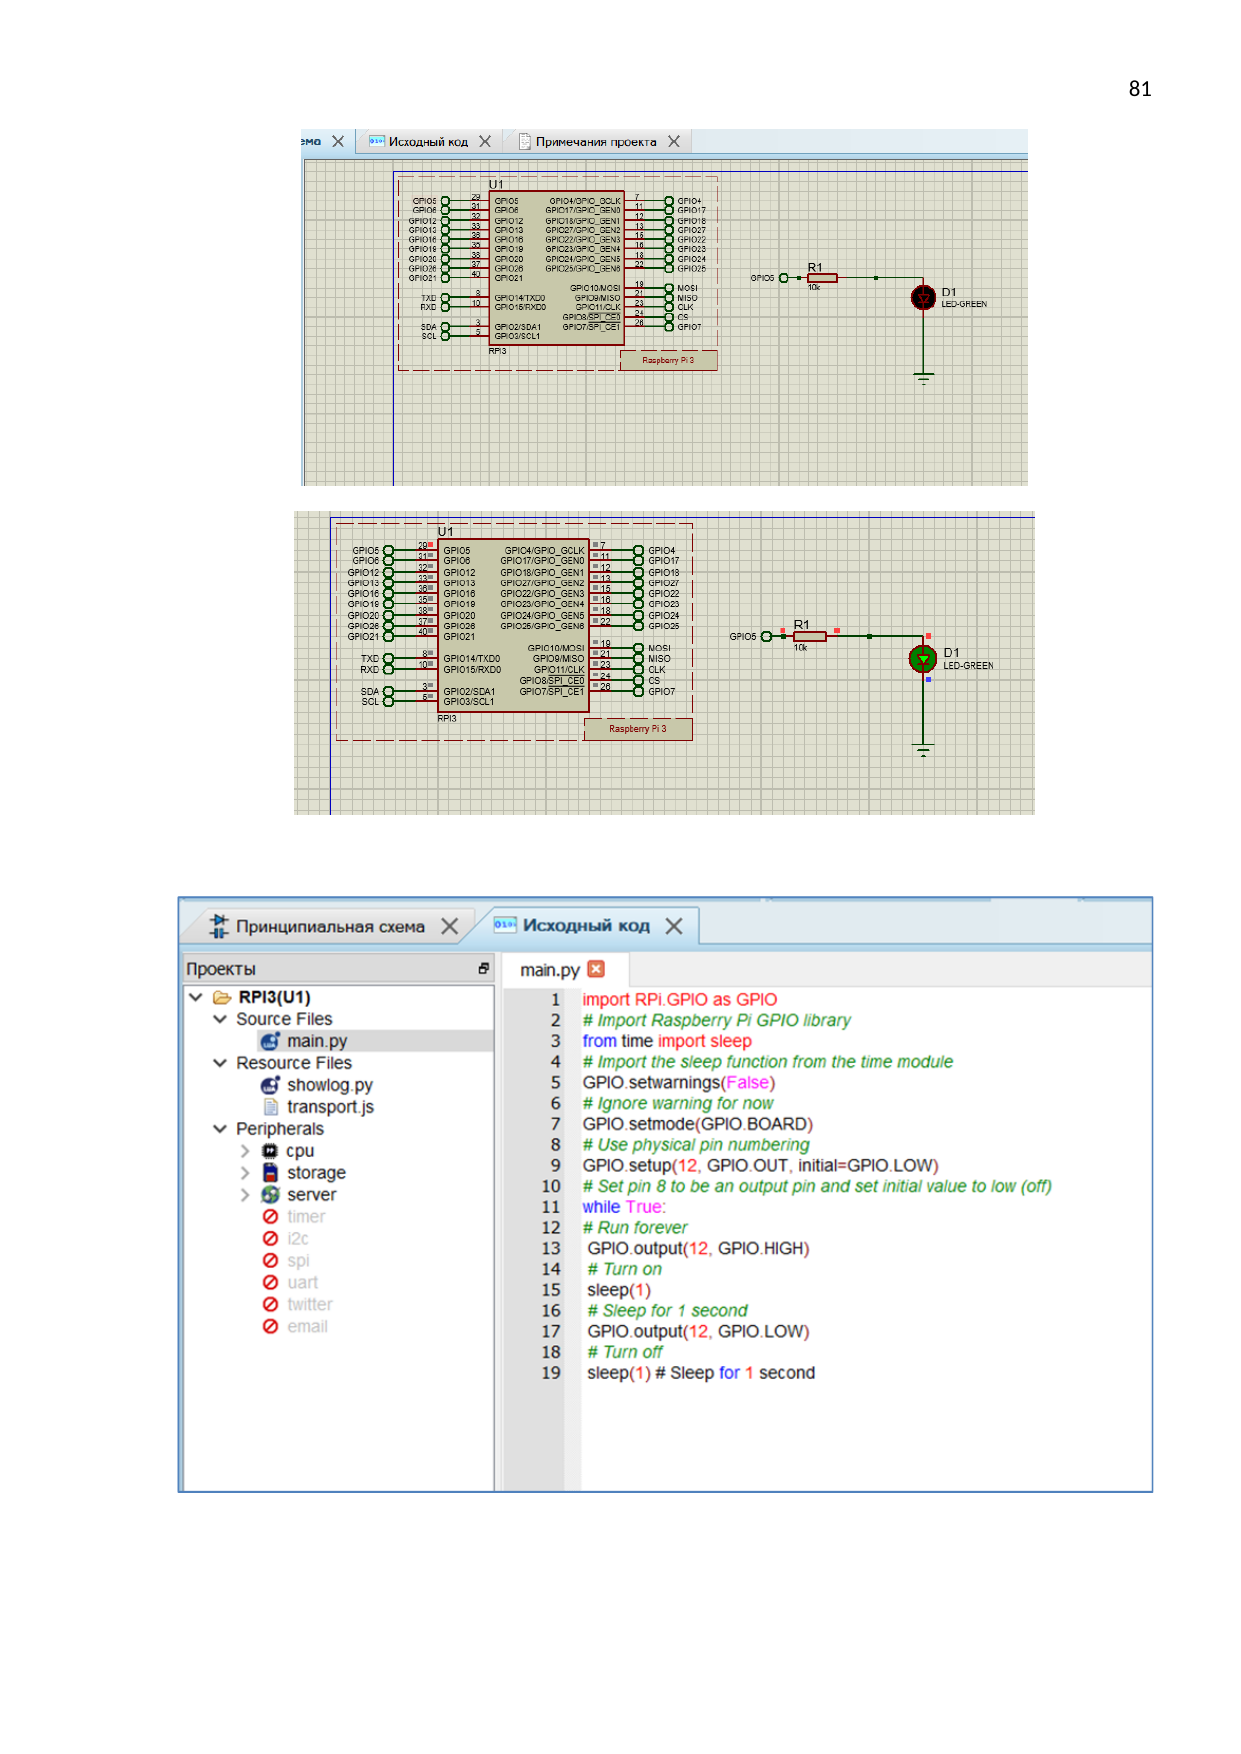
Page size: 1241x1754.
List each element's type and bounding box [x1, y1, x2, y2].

picture [294, 511, 1035, 815]
picture [177, 896, 1154, 1493]
picture [301, 129, 1028, 486]
